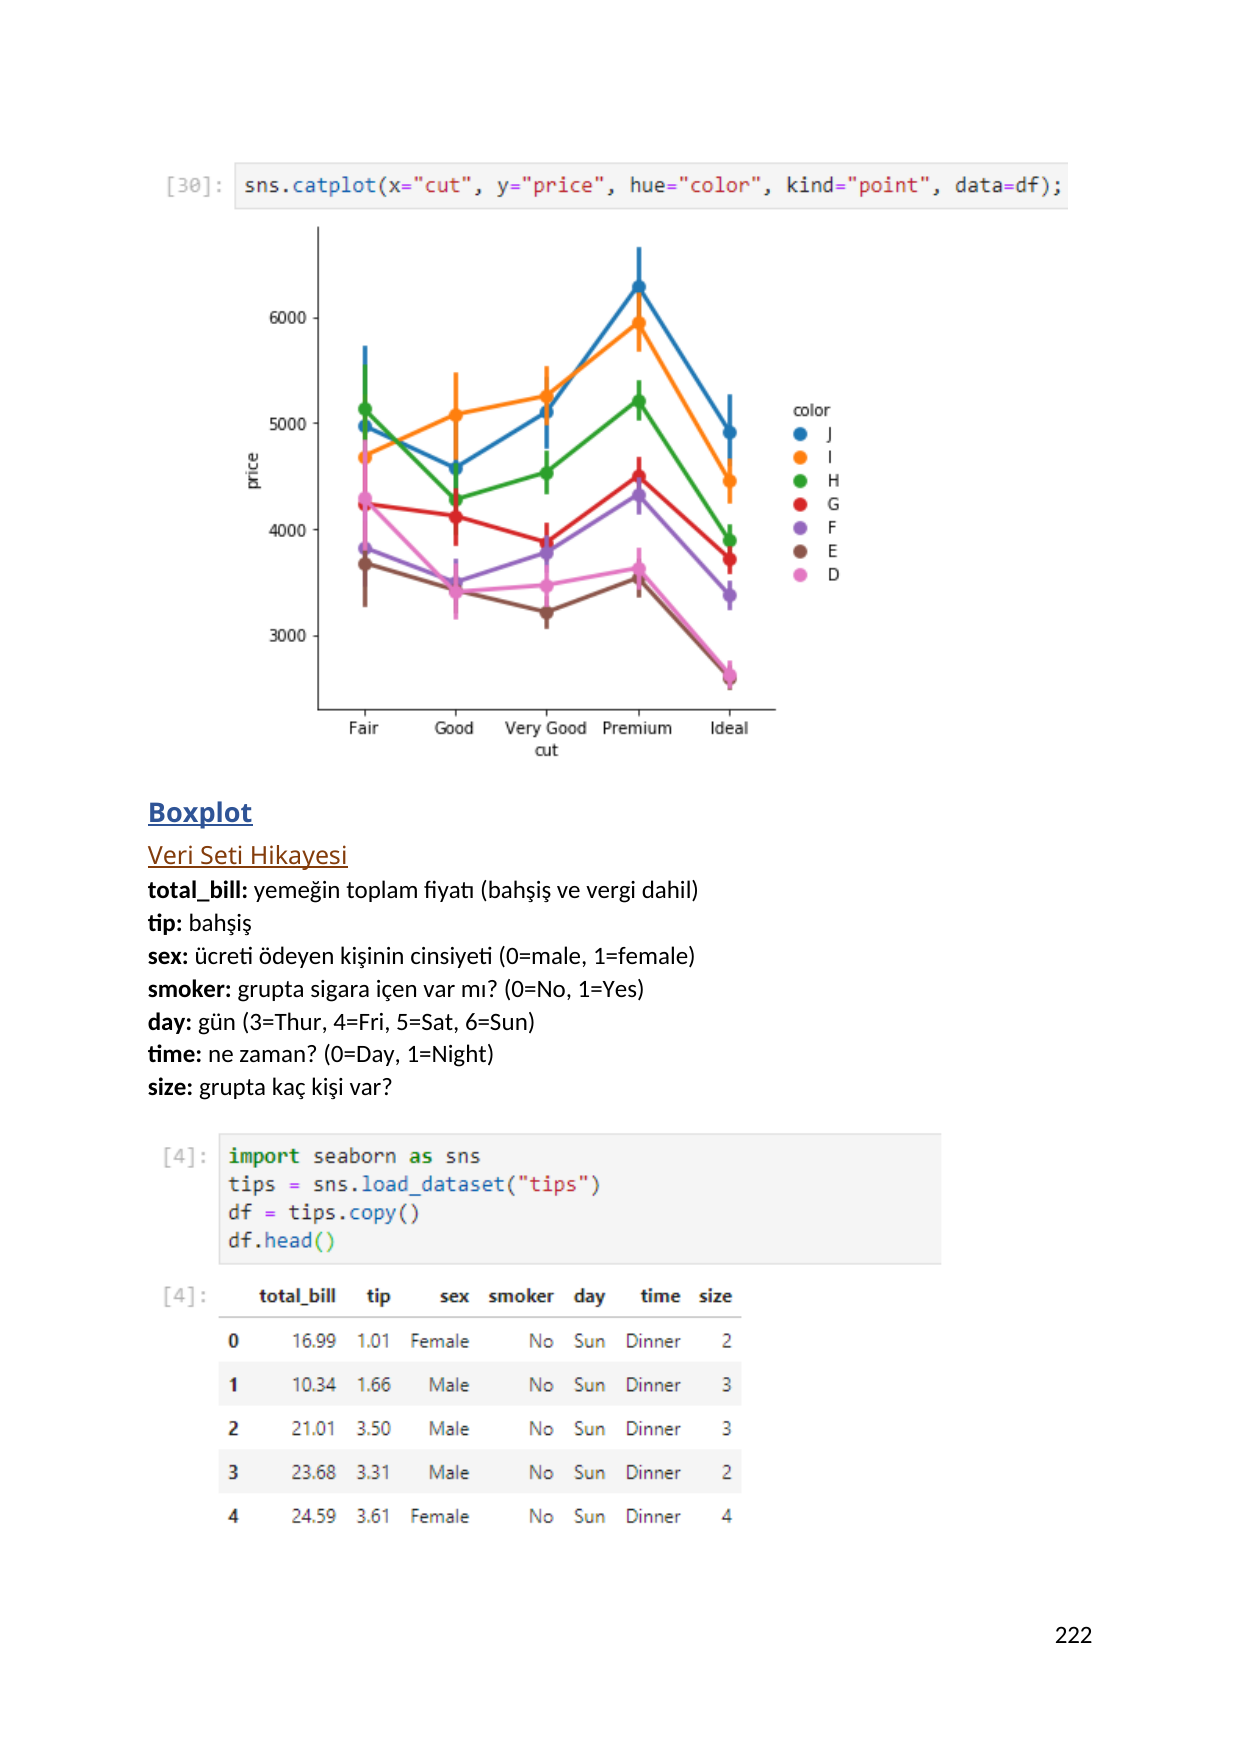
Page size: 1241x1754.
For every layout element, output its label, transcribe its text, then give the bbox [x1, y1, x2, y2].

picture [147, 147, 1068, 775]
subtitle Veri Seti Hikayesi [148, 837, 1092, 871]
subtitle Boxplot [148, 793, 1092, 830]
picture [147, 1121, 942, 1556]
text total_bill: yemeğin toplam fiyatı (bahşiş ve vergi dahil) tip: bahşiş sex: ücreti ödeyen kişinin cinsiyeti (0=male, 1=female) smoker: grupta sigara içen var mı? (0=No, 1=Yes) day: gün (3=Thur, 4=Fri, 5=Sat, 6=Sun) time: ne zaman? (0=Day, 1=Night) size: grupta kaç kişi var? [148, 874, 1092, 1102]
